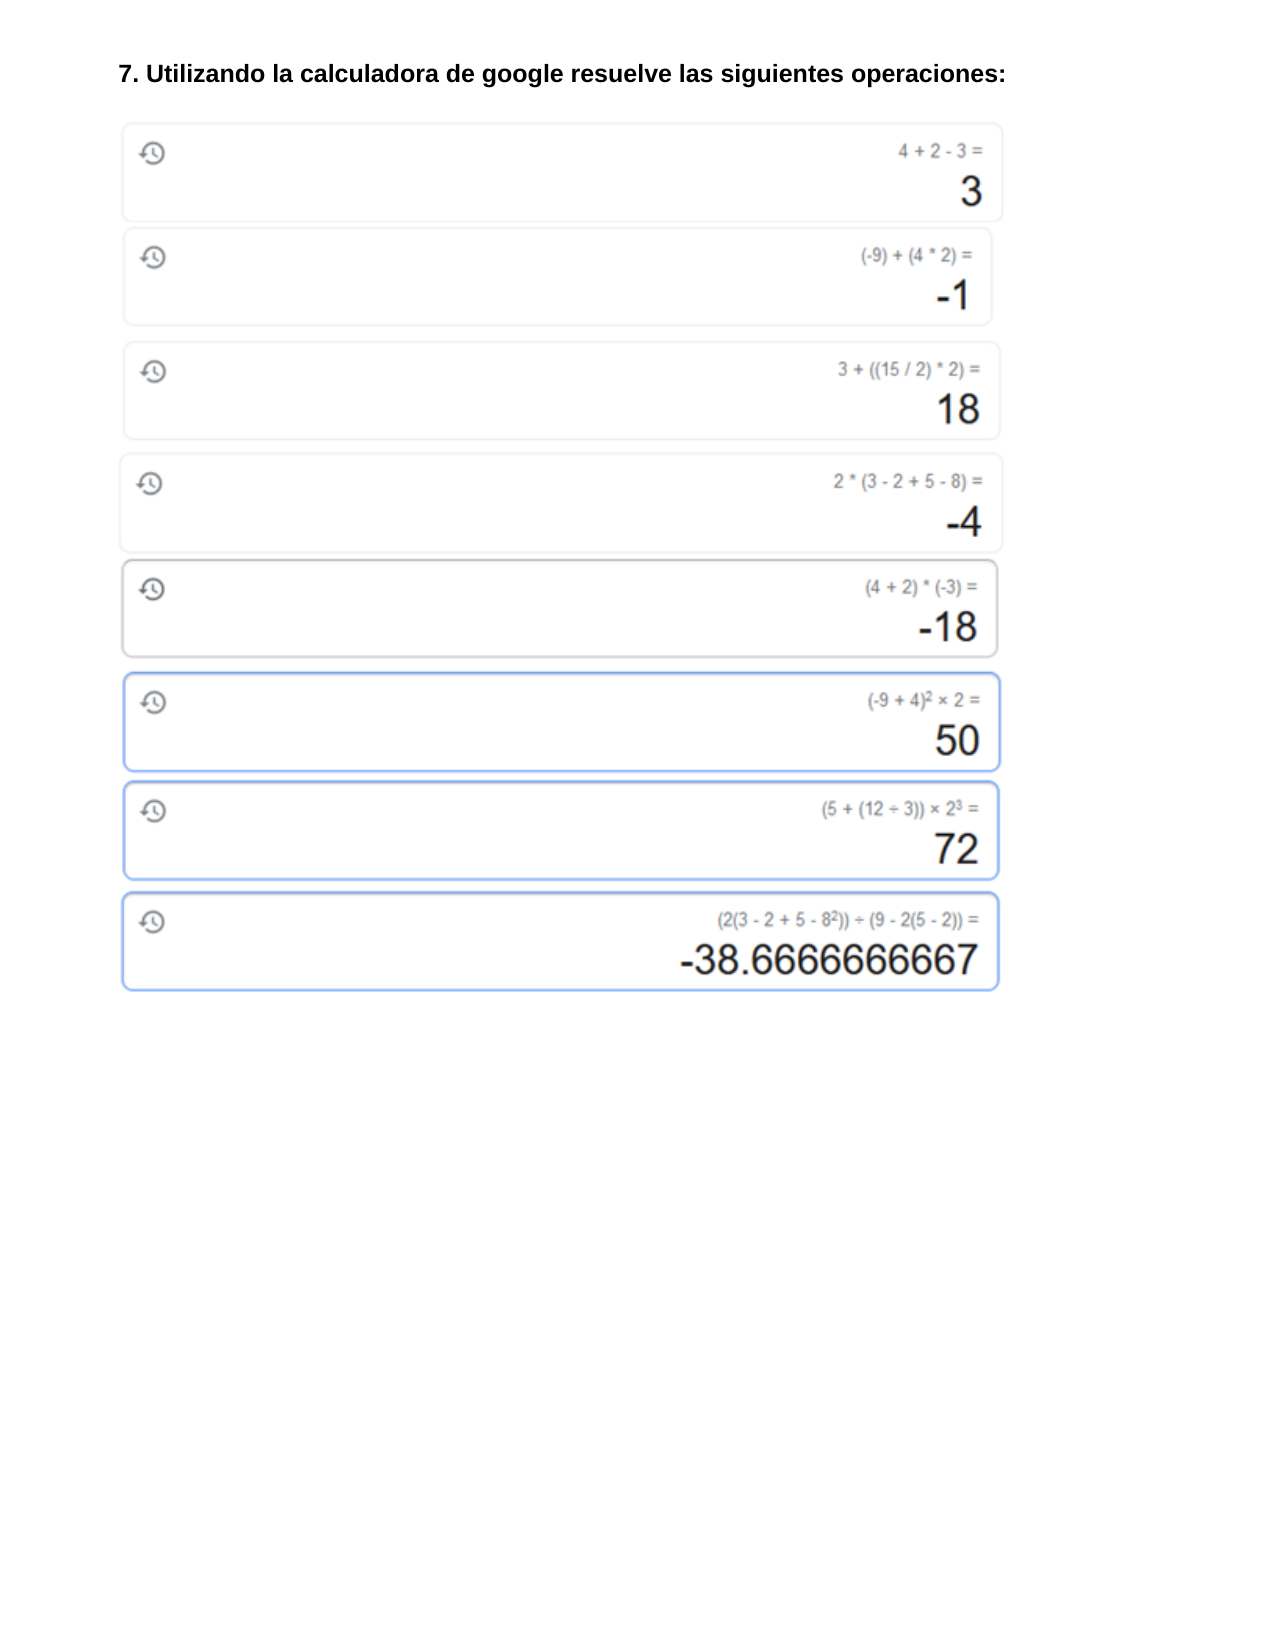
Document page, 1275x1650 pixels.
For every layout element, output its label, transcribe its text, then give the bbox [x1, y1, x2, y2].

text 7. Utilizando la calculadora de google resuelve las siguientes operaciones: [118, 59, 1205, 88]
picture [118, 116, 1004, 998]
